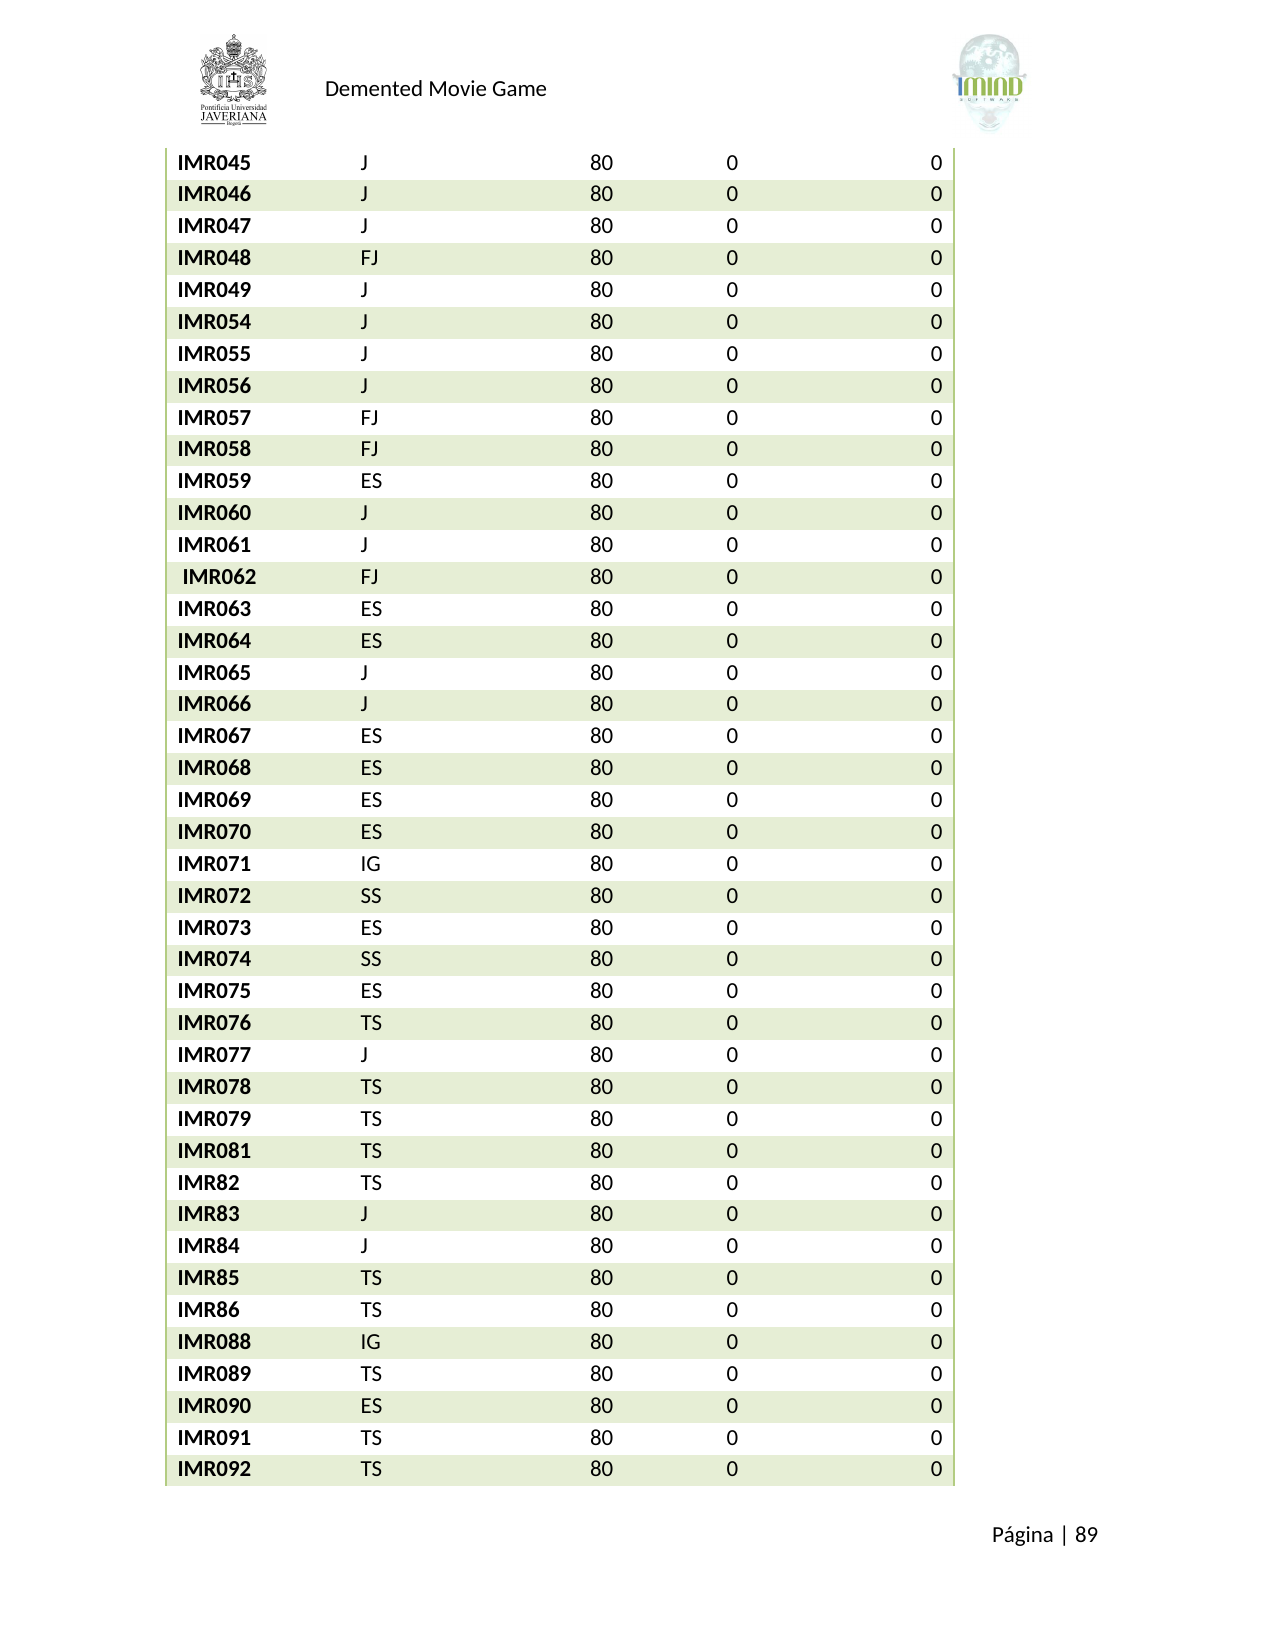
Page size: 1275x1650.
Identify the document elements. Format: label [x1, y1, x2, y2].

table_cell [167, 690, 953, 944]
picture [951, 34, 1033, 138]
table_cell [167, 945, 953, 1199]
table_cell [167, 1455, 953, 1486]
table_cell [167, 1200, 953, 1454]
picture [200, 34, 267, 126]
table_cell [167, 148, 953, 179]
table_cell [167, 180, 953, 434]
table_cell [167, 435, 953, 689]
